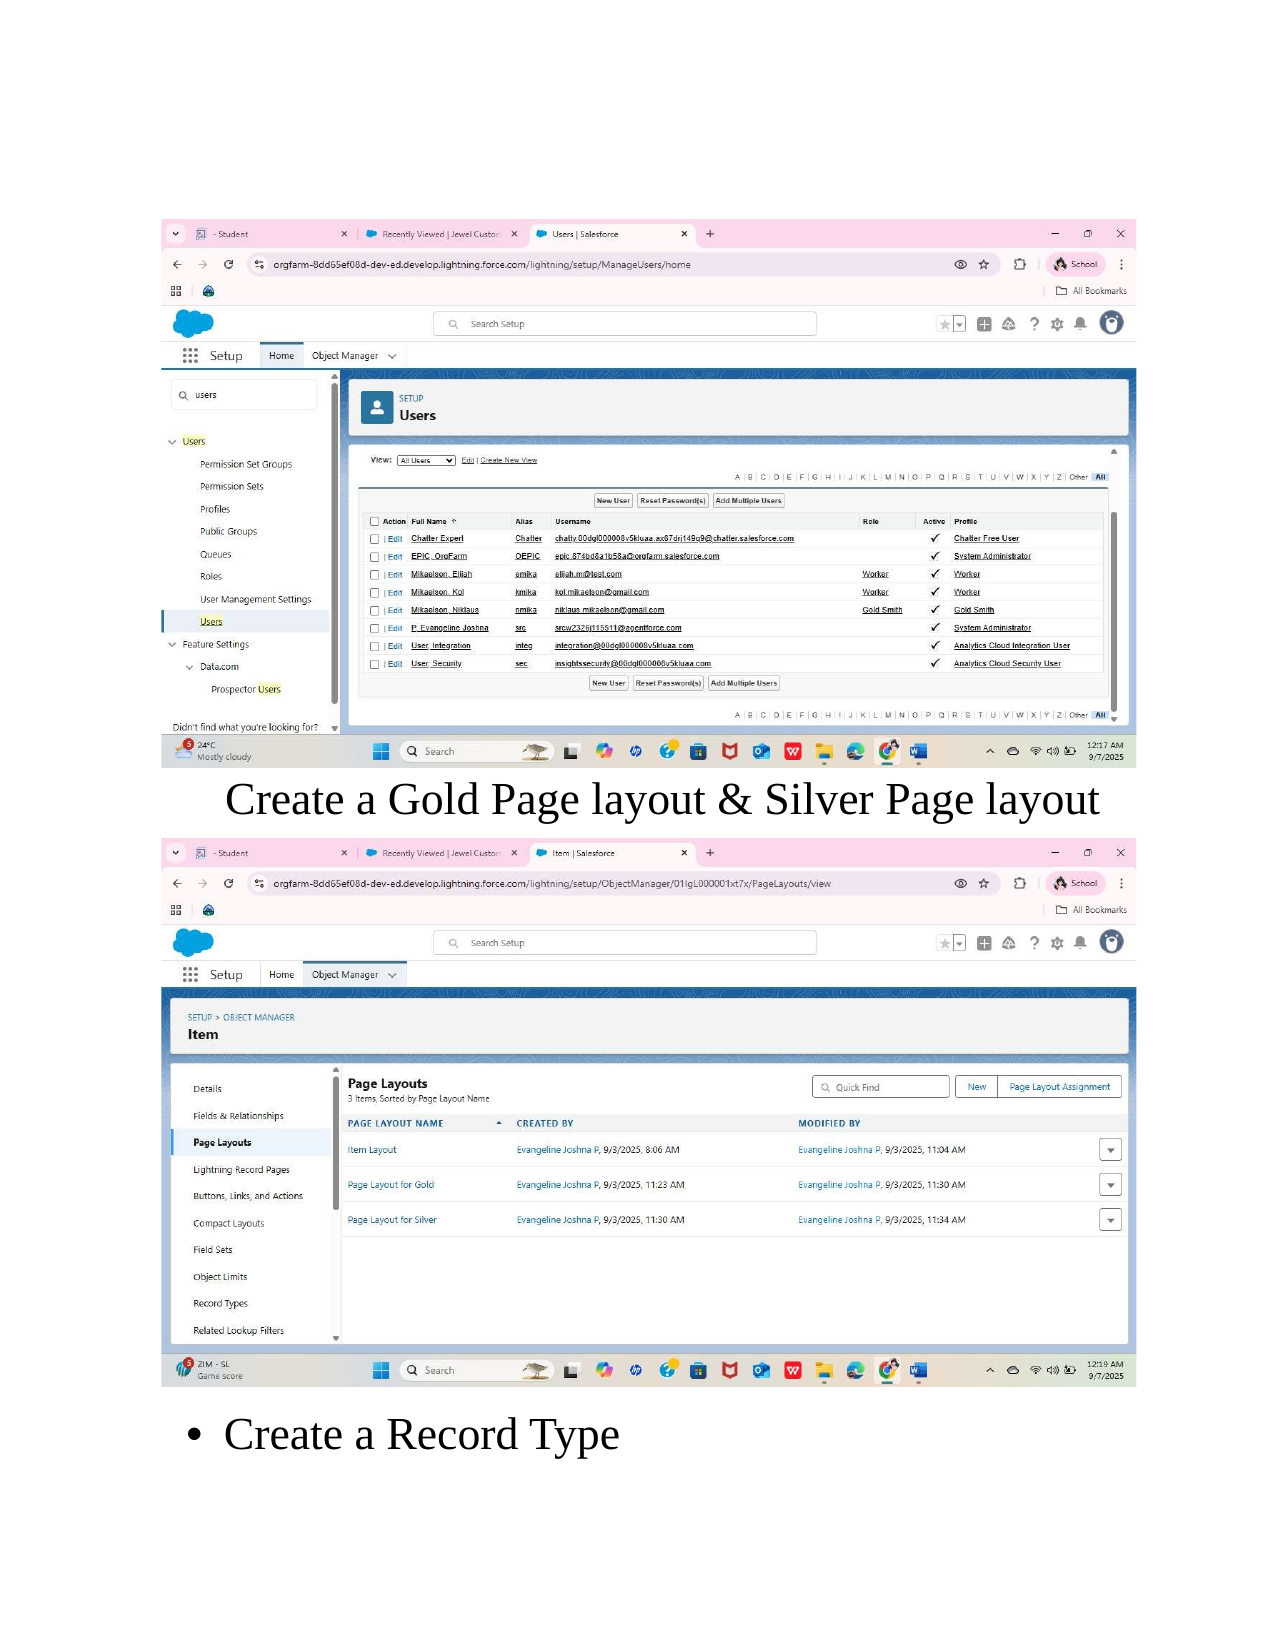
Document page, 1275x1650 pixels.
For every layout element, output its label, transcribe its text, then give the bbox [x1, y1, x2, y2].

text Create a Gold Page layout & Silver Page layout [225, 772, 1167, 825]
list Create a Record Type [186, 1406, 1167, 1459]
picture [161, 838, 1137, 1387]
picture [161, 219, 1137, 768]
